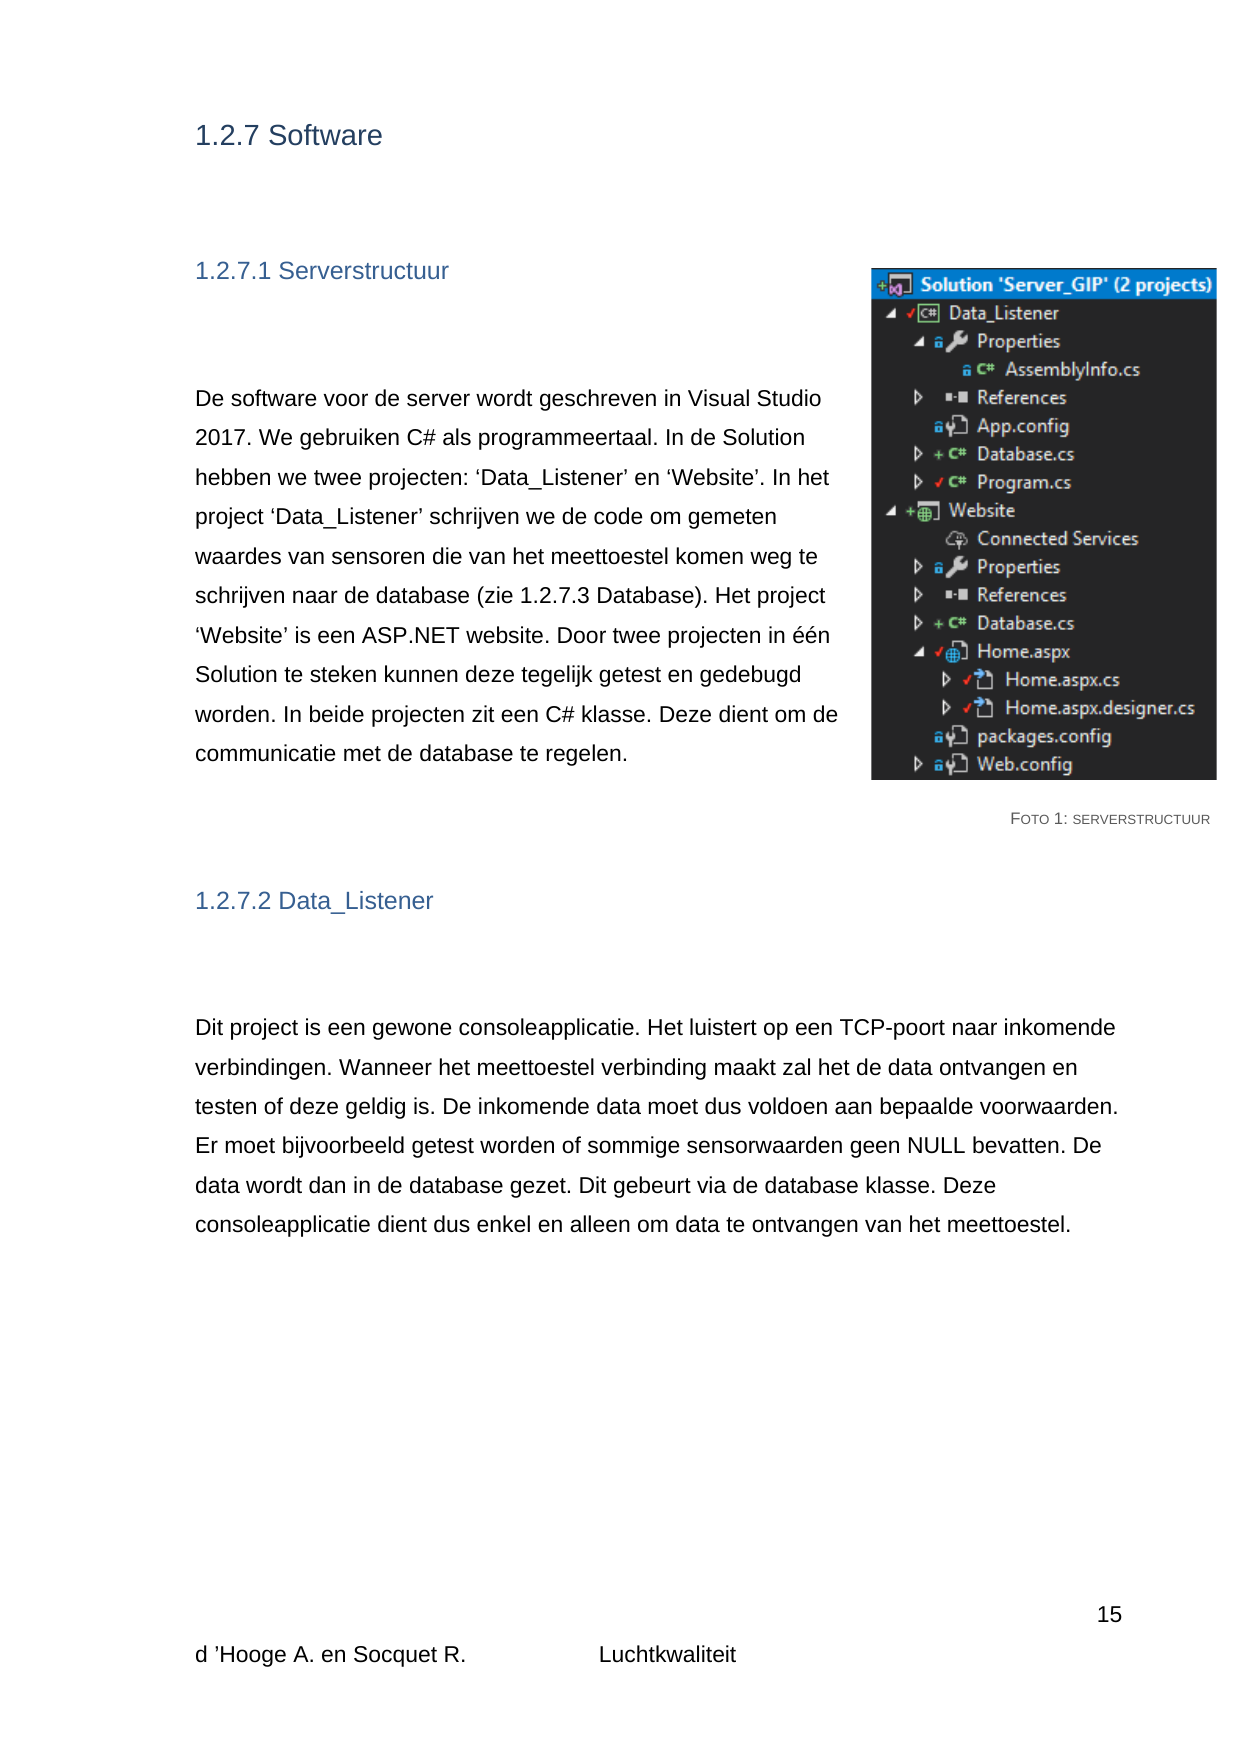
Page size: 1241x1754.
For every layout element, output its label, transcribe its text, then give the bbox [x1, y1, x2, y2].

subtitle 1.2.7.2 Data_Listener [195, 886, 1122, 914]
picture [871, 268, 1217, 780]
text Dit project is een gewone consoleapplicatie. Het luistert op een TCP-poort naar inkomende verbindingen. Wanneer het meettoestel verbinding maakt zal het de data ontvangen en testen of deze geldig is. De inkomende data moet dus voldoen aan bepaalde voorwaarden. Er moet bijvoorbeeld getest worden of sommige sensorwaarden geen NULL bevatten. De data wordt dan in de database gezet. Dit gebeurt via de database klasse. Deze consoleapplicatie dient dus enkel en alleen om data te ontvangen van het meettoestel. [195, 1014, 1122, 1238]
text De software voor de server wordt geschreven in Visual Studio 2017. We gebruiken C# als programmeertaal. In de Solution hebben we twee projecten: ‘Data_Listener’ en ‘Website’. In het project ‘Data_Listener’ schrijven we de code om gemeten waardes van sensoren die van het meettoestel komen weg te schrijven naar de database (zie 1.2.7.3 Database). Het project ‘Website’ is een ASP.NET website. Door twee projecten in één Solution te steken kunnen deze tegelijk getest en gedebugd worden. In beide projecten zit een C# klasse. Deze dient om de communicatie met de database te regelen. [195, 385, 871, 766]
subtitle 1.2.7.1 Serverstructuur [195, 256, 1122, 285]
subtitle 1.2.7 Software [195, 118, 1122, 152]
